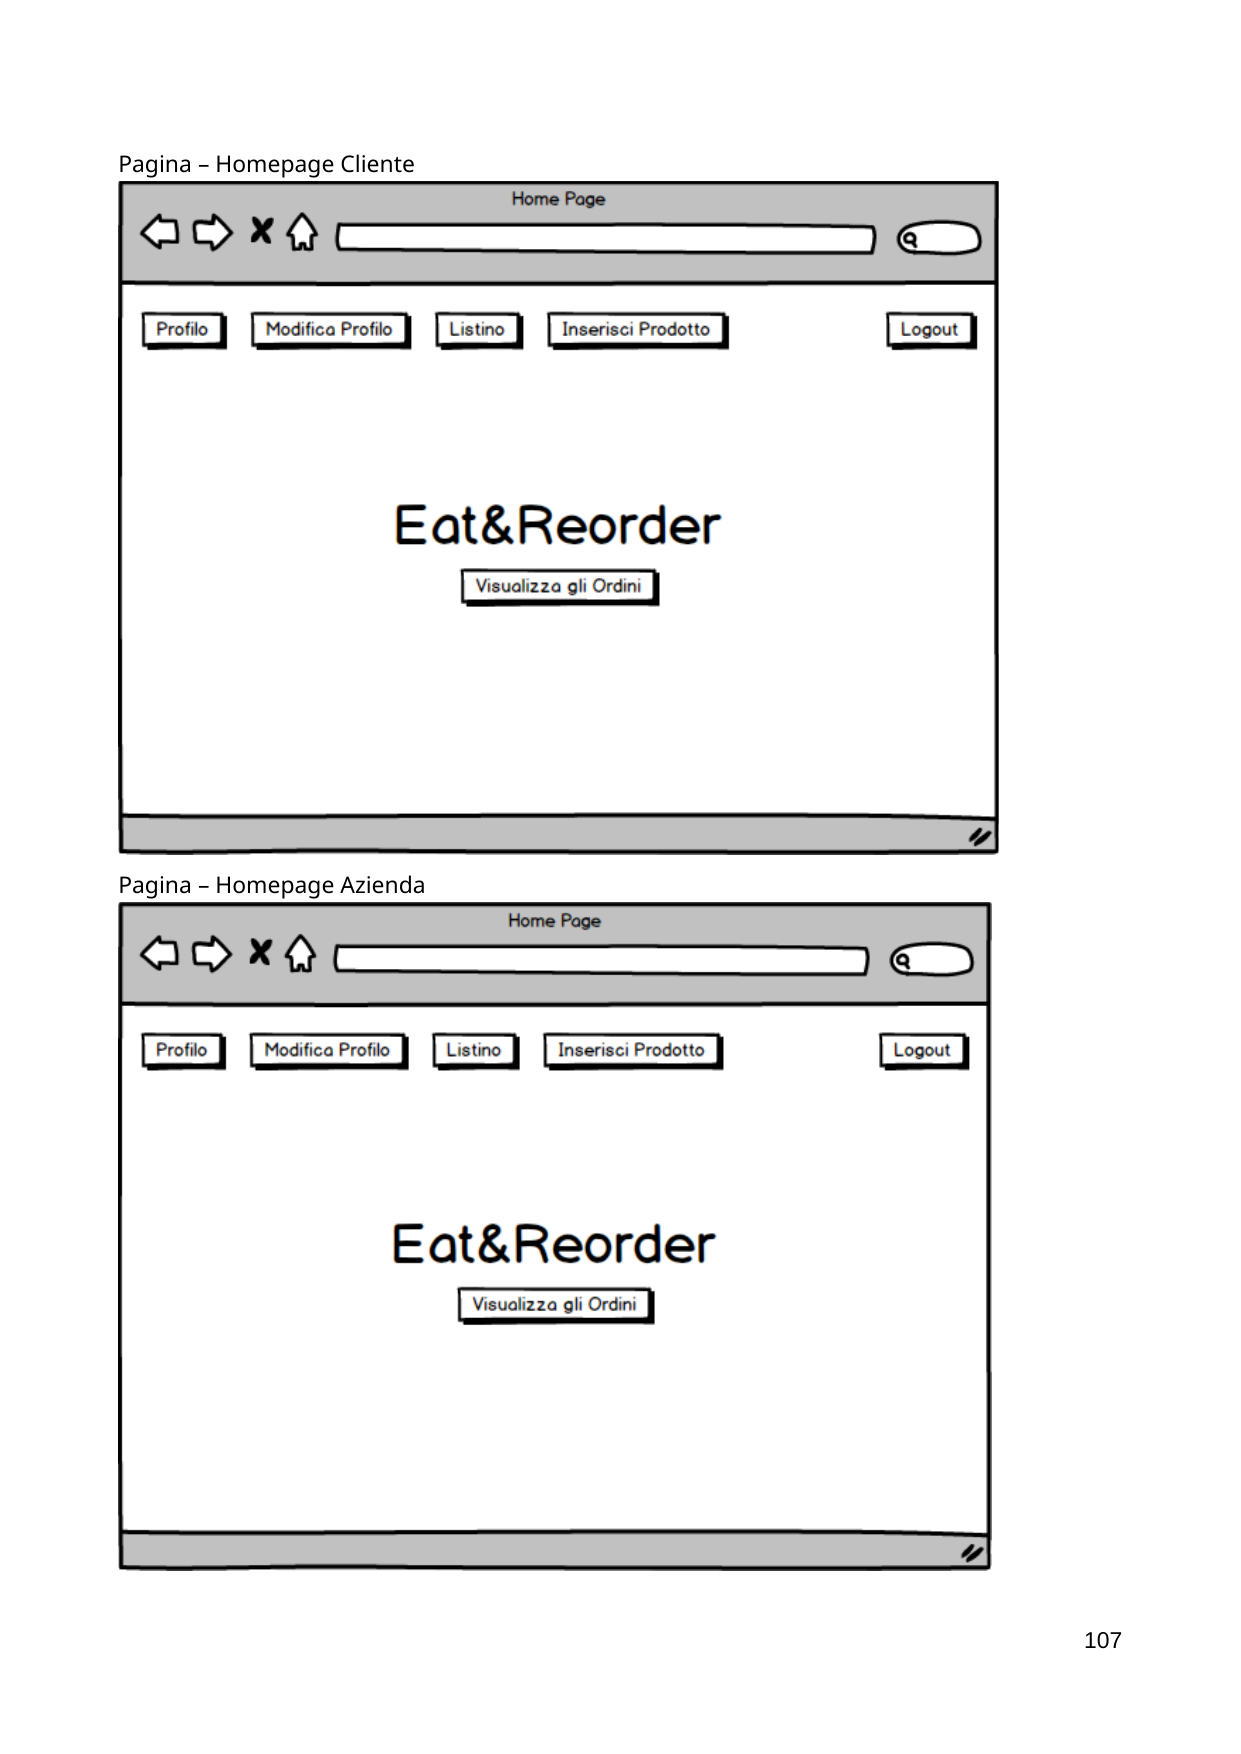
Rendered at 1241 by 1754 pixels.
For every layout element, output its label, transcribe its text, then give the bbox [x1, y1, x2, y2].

picture [118, 902, 992, 1571]
picture [118, 181, 999, 855]
